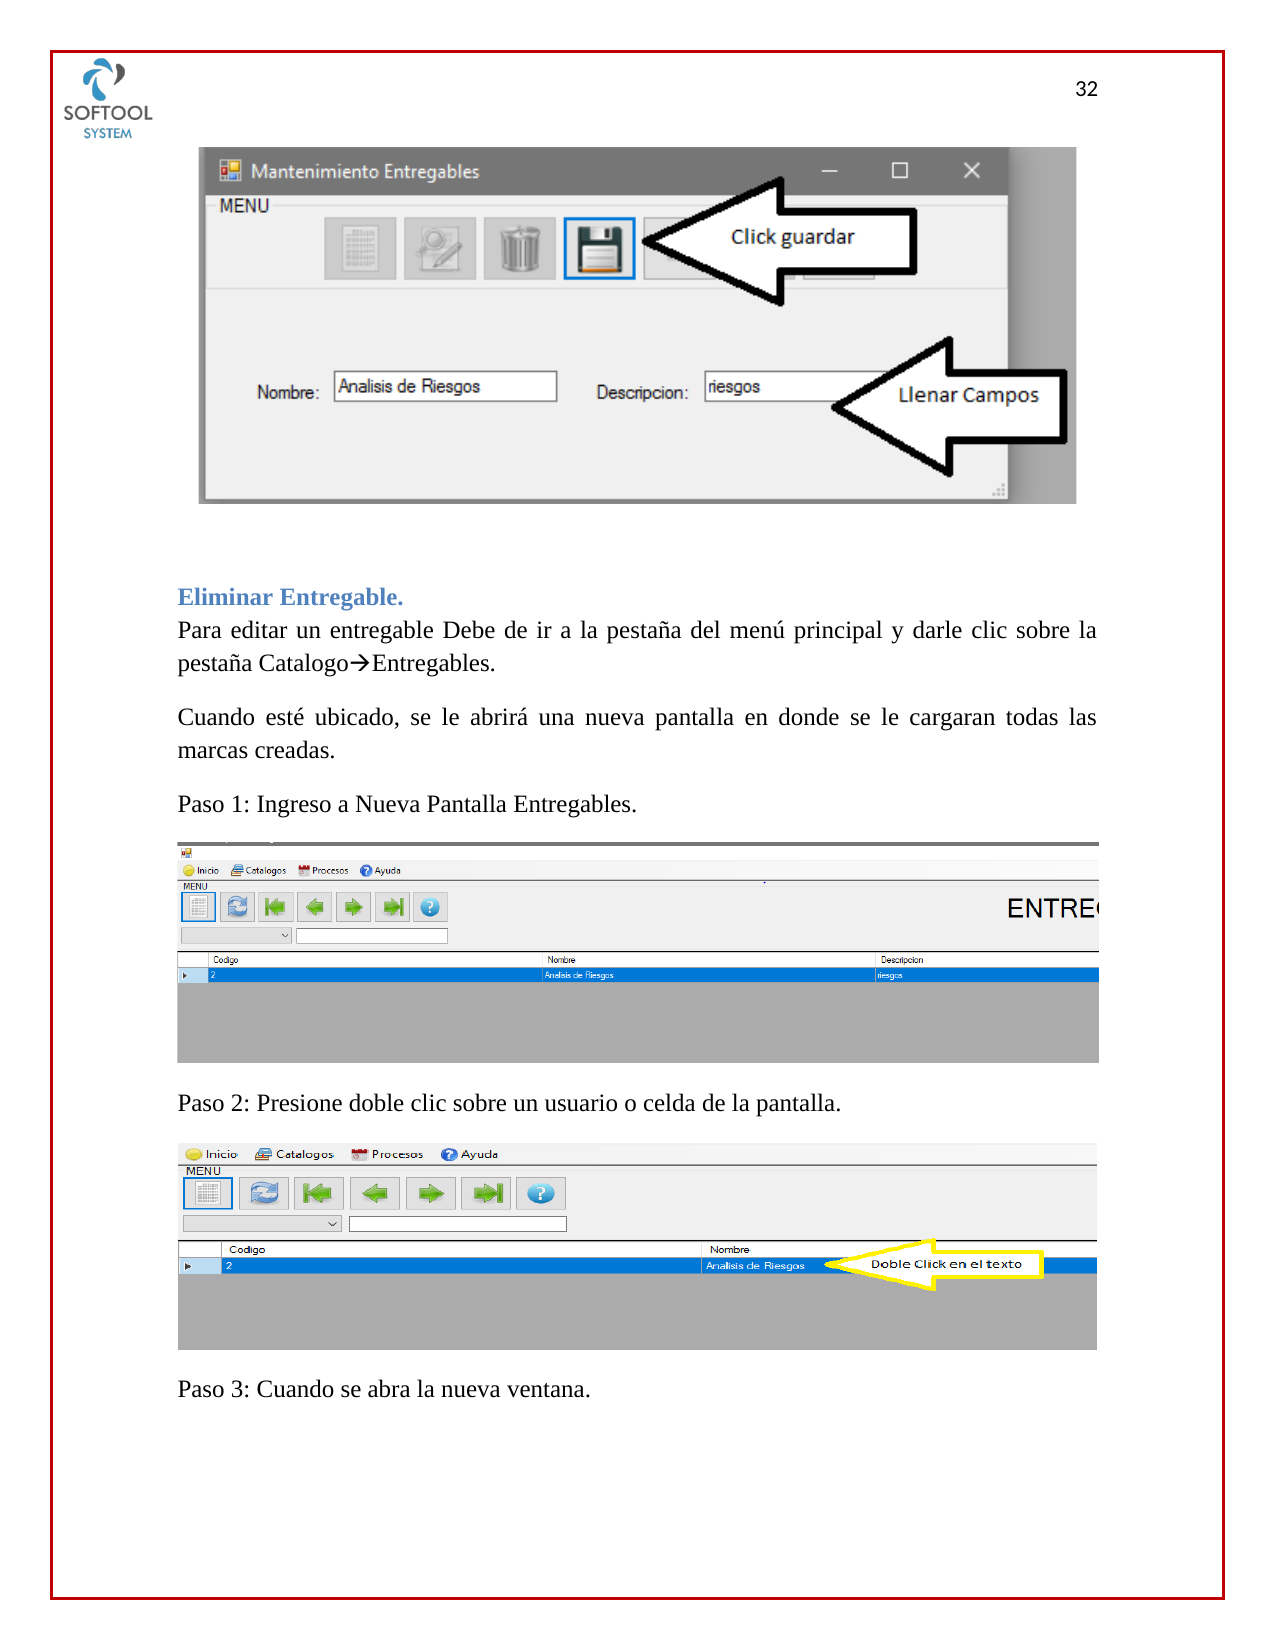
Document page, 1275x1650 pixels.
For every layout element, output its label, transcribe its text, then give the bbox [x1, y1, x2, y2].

text Paso 2: Presione doble clic sobre un usuario o celda de la pantalla. [177, 1088, 1098, 1117]
picture [61, 55, 156, 142]
text Para editar un entregable Debe de ir a la pestaña del menú principal y darle clic sobre la pestaña CatalogoEntregables. [177, 615, 1098, 677]
text Paso 1: Ingreso a Nueva Pantalla Entregables. [177, 789, 1098, 817]
picture [177, 842, 1099, 1063]
picture [178, 1141, 1097, 1350]
text Paso 3: Cuando se abra la nueva ventana. [177, 1374, 1098, 1403]
subtitle Eliminar Entregable. [177, 582, 1098, 611]
picture [198, 147, 1077, 504]
text Cuando esté ubicado, se le abrirá una nueva pantalla en donde se le cargaran todas las marcas creadas. [177, 702, 1098, 763]
